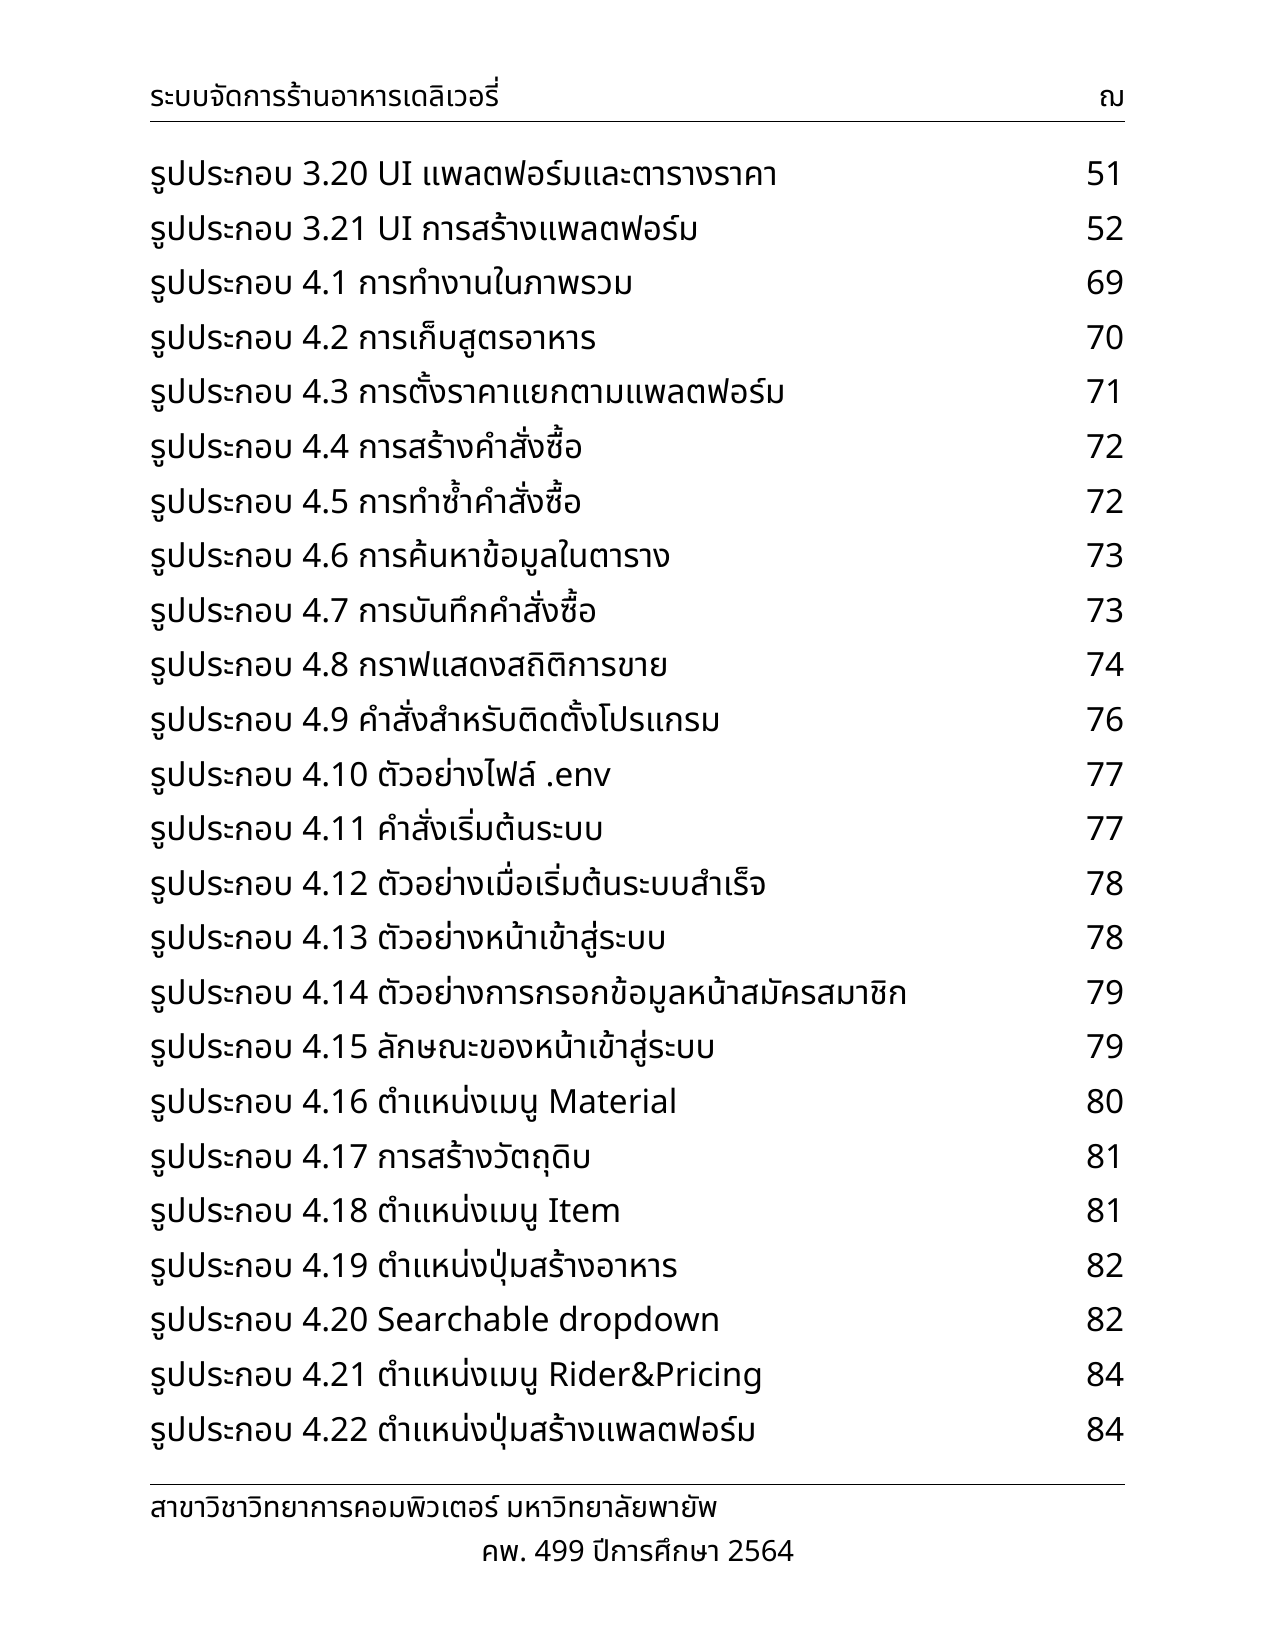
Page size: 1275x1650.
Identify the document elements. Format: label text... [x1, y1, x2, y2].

text รูปประกอบ 4.8 กราฟแสดงสถิติการขาย 74 [150, 641, 1125, 692]
text รูปประกอบ 3.21 UI การสร้างแพลตฟอร์ม 52 [150, 204, 1125, 255]
text รูปประกอบ 4.11 คำสั่งเริ่มต้นระบบ 77 [150, 805, 1125, 856]
text รูปประกอบ 4.13 ตัวอย่างหน้าเข้าสู่ระบบ 78 [150, 914, 1125, 965]
text รูปประกอบ 4.16 ตำแหน่งเมนู Material 80 [150, 1078, 1125, 1128]
text รูปประกอบ 4.22 ตำแหน่งปุ่มสร้างแพลตฟอร์ม 84 [150, 1405, 1125, 1456]
text รูปประกอบ 4.12 ตัวอย่างเมื่อเริ่มต้นระบบสำเร็จ 78 [150, 859, 1125, 910]
text รูปประกอบ 4.1 การทำงานในภาพรวม 69 [150, 259, 1125, 310]
text รูปประกอบ 4.15 ลักษณะของหน้าเข้าสู่ระบบ 79 [150, 1023, 1125, 1074]
text รูปประกอบ 4.14 ตัวอย่างการกรอกข้อมูลหน้าสมัครสมาชิก 79 [150, 969, 1125, 1019]
text รูปประกอบ 4.2 การเก็บสูตรอาหาร 70 [150, 314, 1125, 364]
text รูปประกอบ 4.5 การทำซ้ำคำสั่งซื้อ 72 [150, 477, 1125, 528]
text รูปประกอบ 4.3 การตั้งราคาแยกตามแพลตฟอร์ม 71 [150, 368, 1125, 419]
text รูปประกอบ 4.4 การสร้างคำสั่งซื้อ 72 [150, 423, 1125, 473]
text รูปประกอบ 4.10 ตัวอย่างไฟล์ .env 77 [150, 750, 1125, 801]
text รูปประกอบ 4.9 คำสั่งสำหรับติดตั้งโปรแกรม 76 [150, 696, 1125, 746]
text รูปประกอบ 4.7 การบันทึกคำสั่งซื้อ 73 [150, 587, 1125, 637]
text รูปประกอบ 4.6 การค้นหาข้อมูลในตาราง 73 [150, 532, 1125, 583]
text รูปประกอบ 4.21 ตำแหน่งเมนู Rider&Pricing 84 [150, 1351, 1125, 1401]
text รูปประกอบ 4.18 ตำแหน่งเมนู Item 81 [150, 1187, 1125, 1238]
text รูปประกอบ 3.20 UI แพลตฟอร์มและตารางราคา 51 [150, 150, 1125, 201]
text รูปประกอบ 4.19 ตำแหน่งปุ่มสร้างอาหาร 82 [150, 1242, 1125, 1292]
text รูปประกอบ 4.17 การสร้างวัตถุดิบ 81 [150, 1132, 1125, 1183]
text รูปประกอบ 4.20 Searchable dropdown 82 [150, 1296, 1125, 1347]
